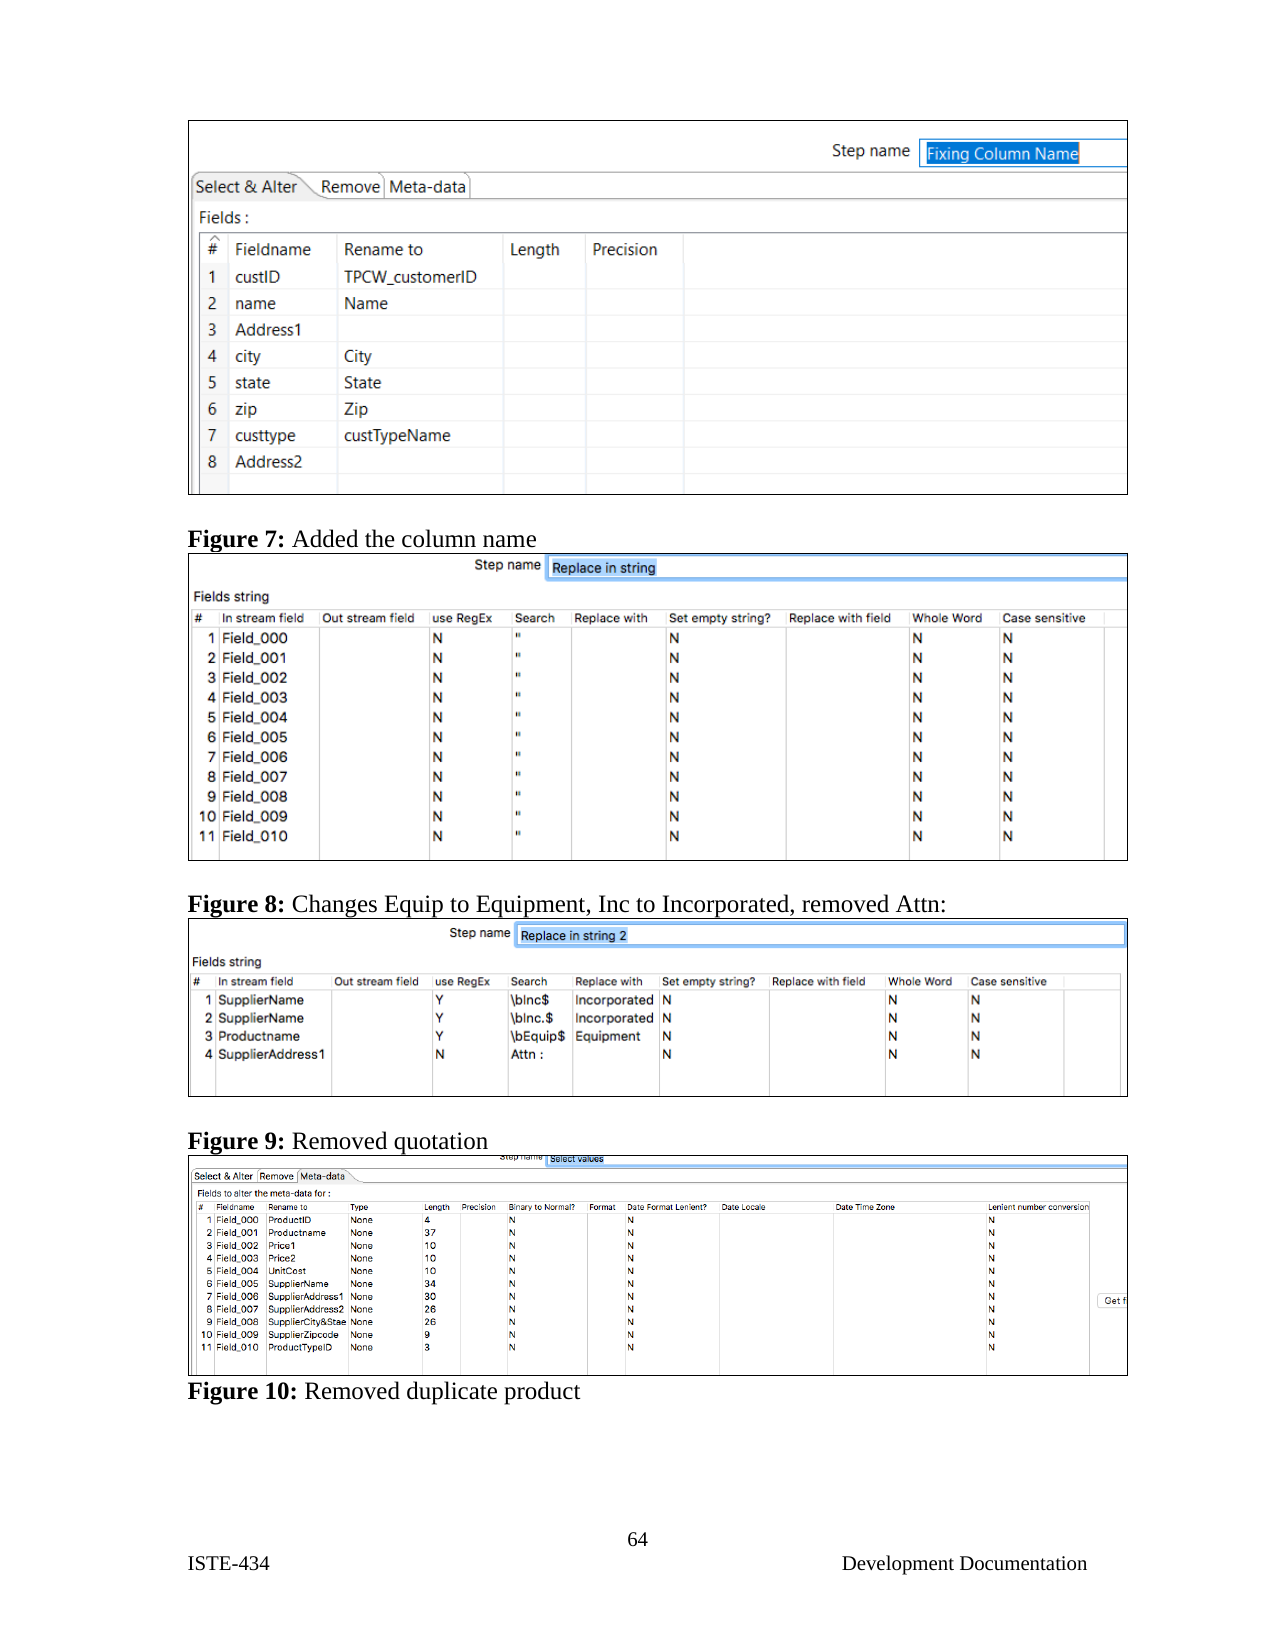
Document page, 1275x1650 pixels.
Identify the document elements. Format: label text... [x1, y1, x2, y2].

text Figure 10: Removed duplicate product [187, 1376, 1087, 1404]
picture [189, 554, 1127, 860]
picture [189, 121, 1127, 494]
text Figure 8: Changes Equip to Equipment, Inc to Incorporated, removed Attn: [187, 889, 1087, 918]
picture [189, 1156, 1127, 1375]
picture [189, 919, 1127, 1096]
text Figure 7: Added the column name [187, 524, 1087, 552]
text Figure 9: Removed quotation [187, 1126, 1087, 1155]
